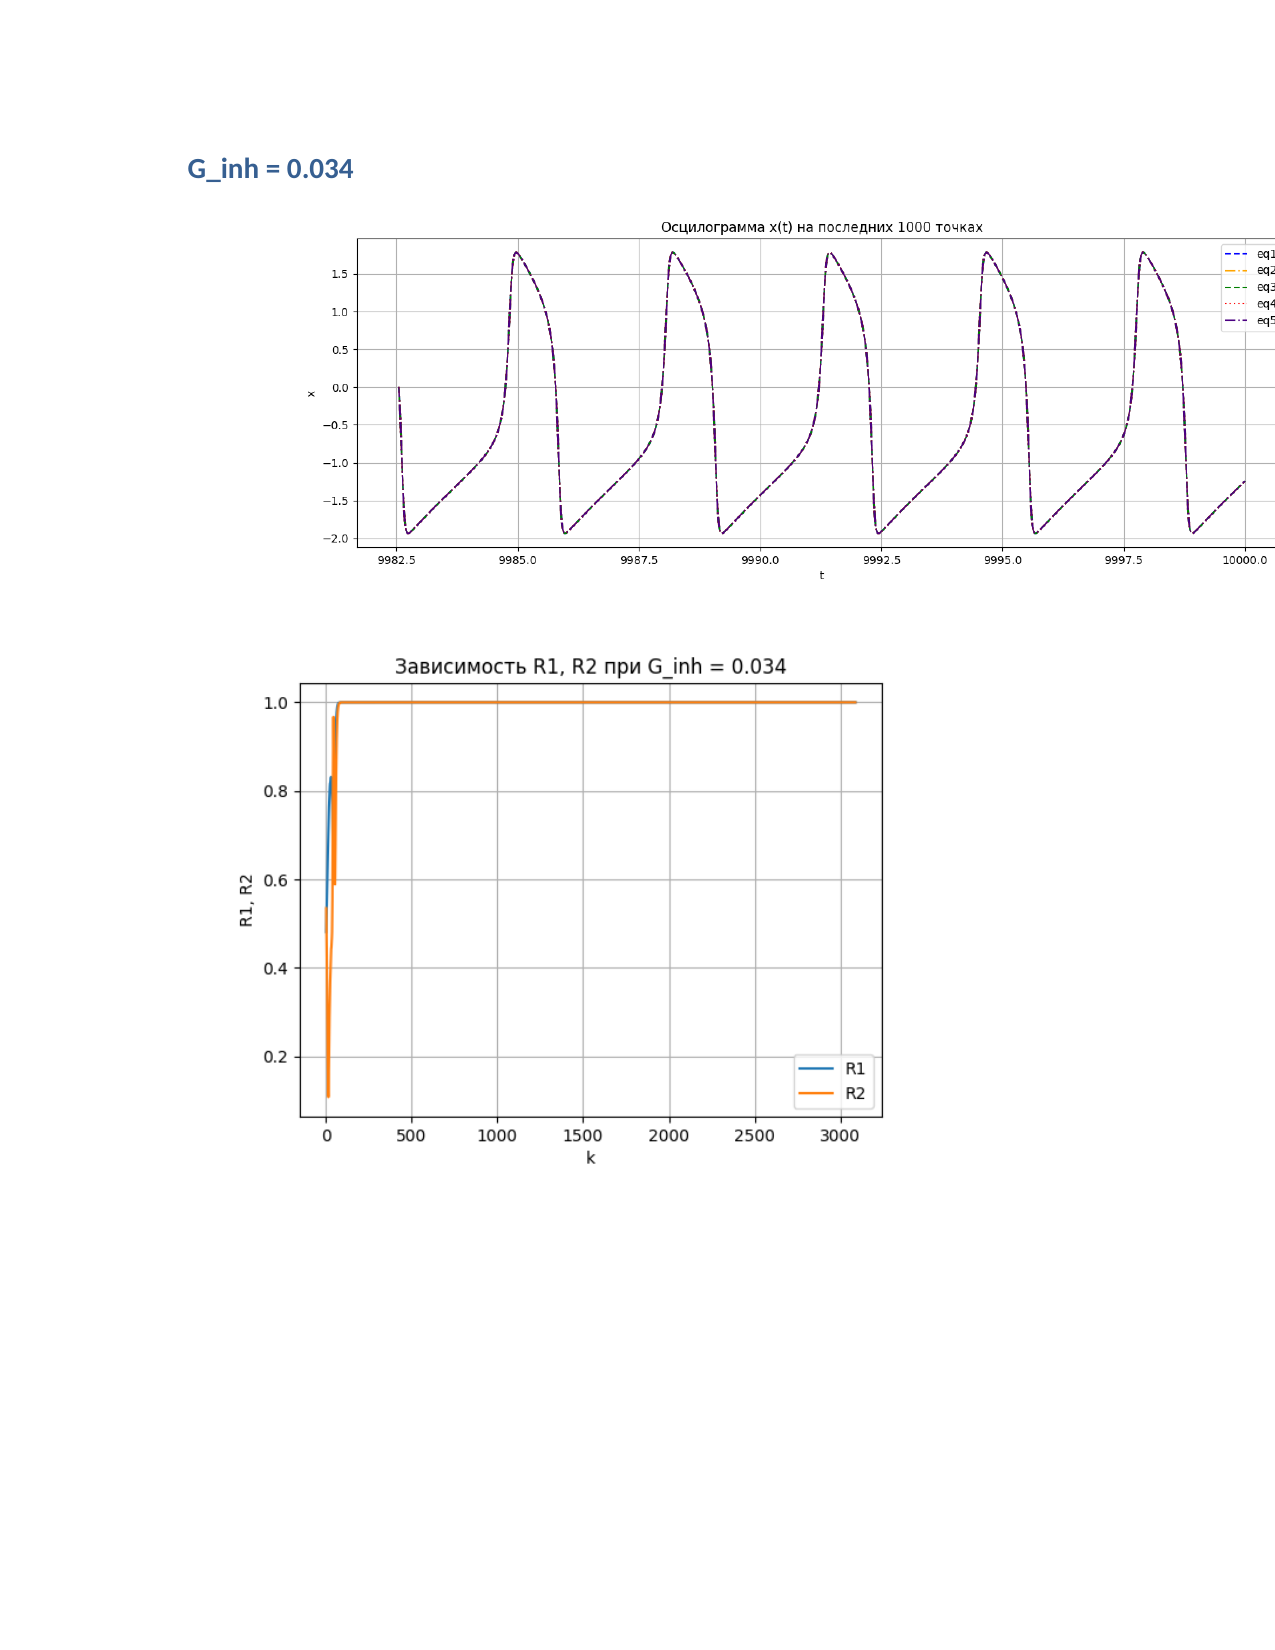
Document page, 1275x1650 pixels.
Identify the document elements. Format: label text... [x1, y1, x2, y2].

picture [206, 191, 1275, 591]
subtitle G_inh = 0.034 [187, 150, 1087, 186]
picture [206, 615, 957, 1179]
